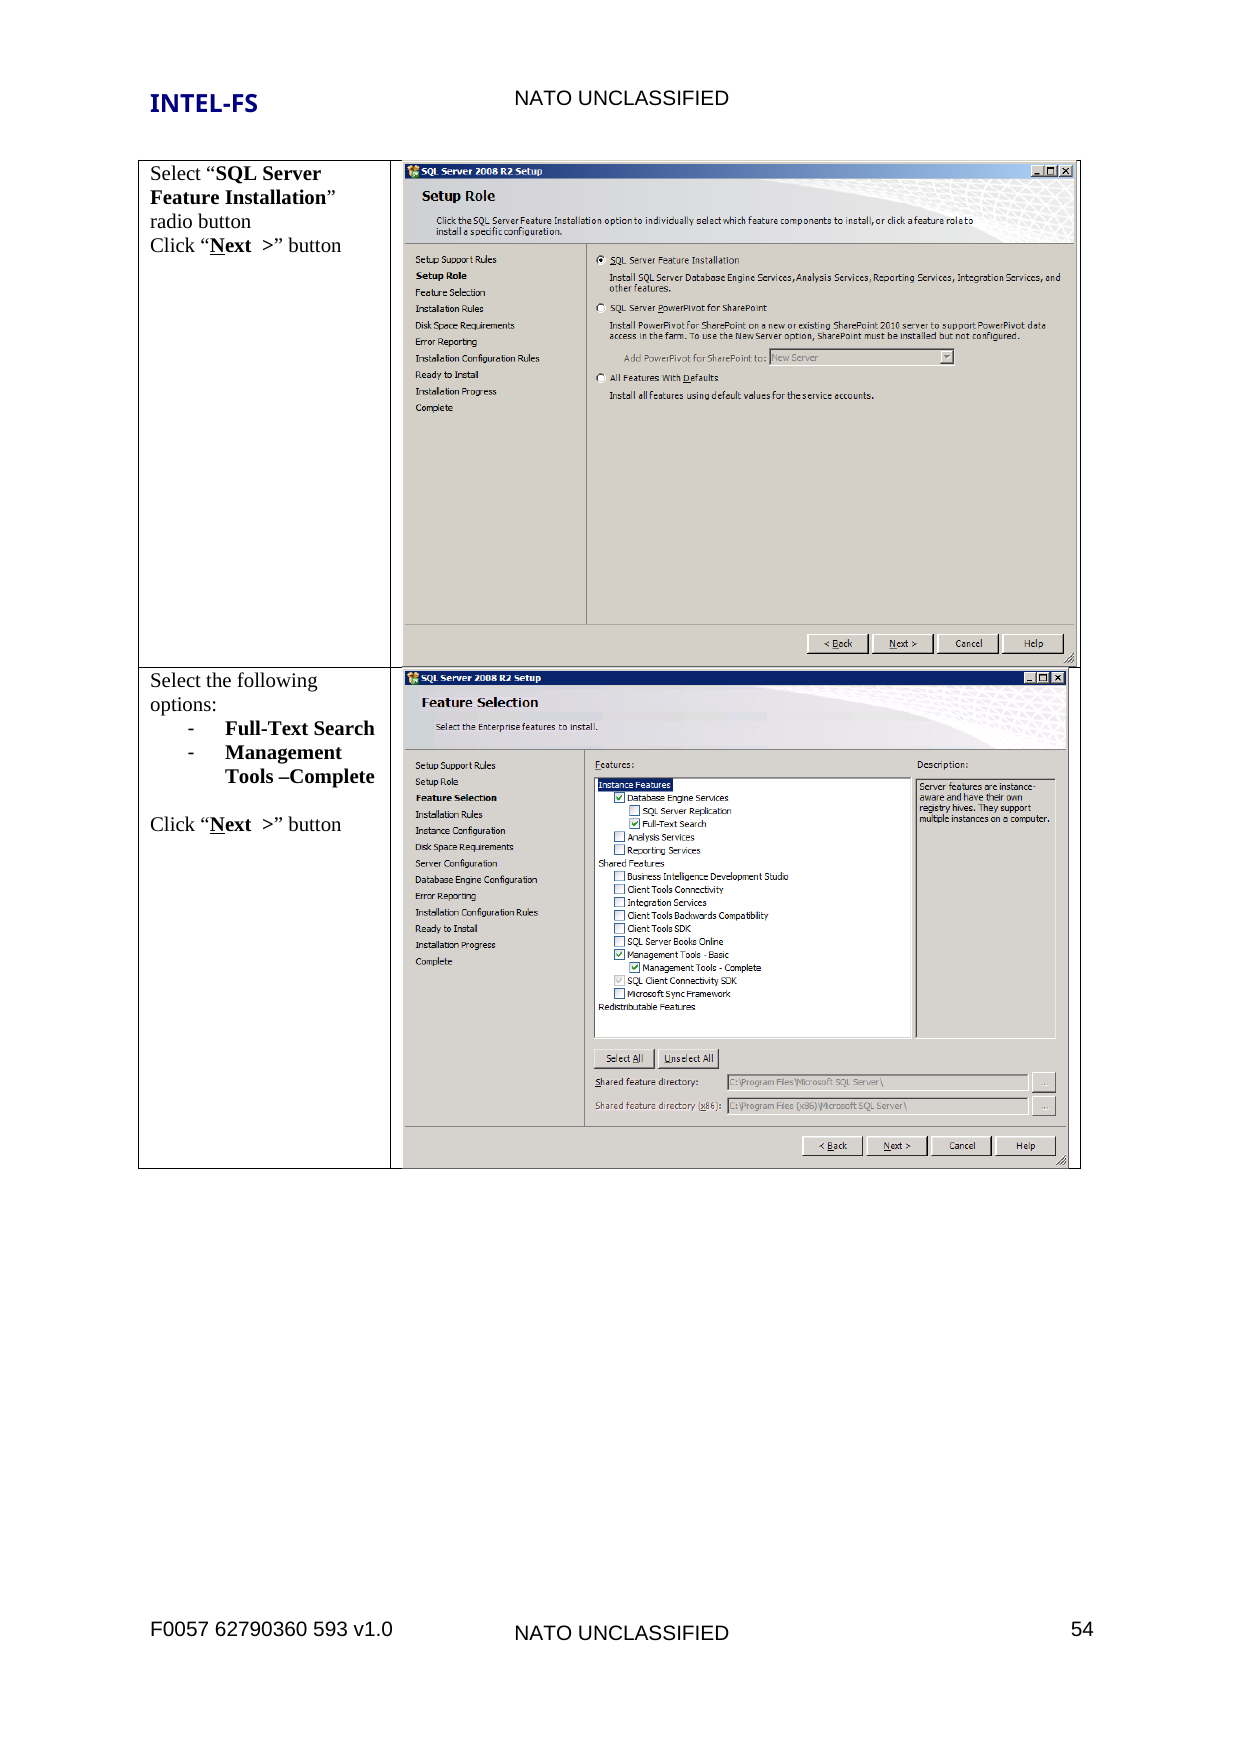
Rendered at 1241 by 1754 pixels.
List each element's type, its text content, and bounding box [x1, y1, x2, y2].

table_cell Select the following options: Full-Text Search Management Tools –Complete Click “Next >” button [139, 668, 390, 1168]
table_cell [1069, 668, 1080, 1168]
table_cell Select “SQL Server Feature Installation” radio button Click “Next >” button [139, 161, 390, 667]
table_cell [391, 161, 401, 667]
picture [401, 160, 1077, 1169]
table_cell [391, 668, 401, 1168]
